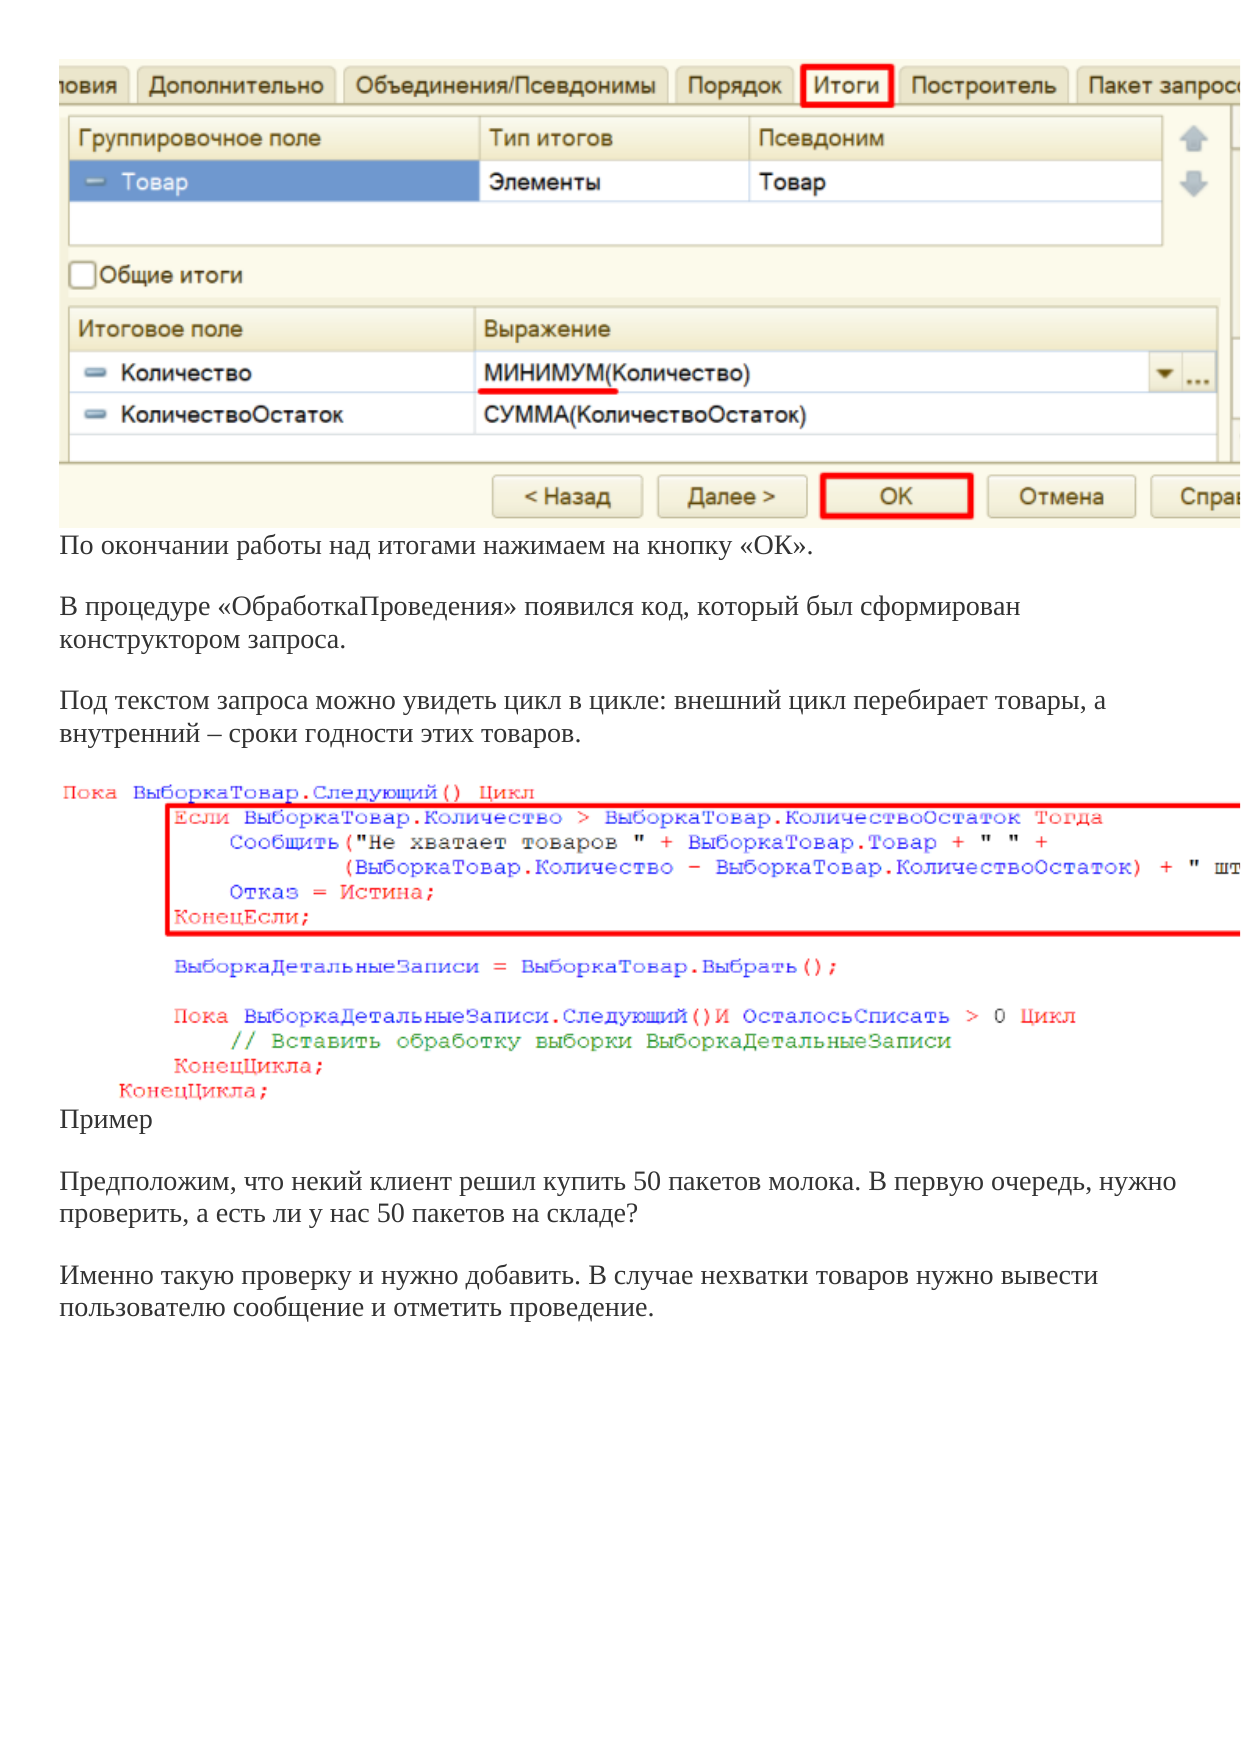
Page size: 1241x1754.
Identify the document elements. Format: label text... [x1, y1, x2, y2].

text В процедуре «ОбработкаПроведения» появился код, который был сформирован конструктором запроса. [59, 589, 1181, 654]
text Предположим, что некий клиент решил купить 50 пакетов молока. В первую очередь, нужно проверить, а есть ли у нас 50 пакетов на складе? [59, 1164, 1181, 1229]
text Под текстом запроса можно увидеть цикл в цикле: внешний цикл перебирает товары, а внутренний – сроки годности этих товаров. [59, 683, 1181, 748]
picture [59, 59, 1241, 528]
text Именно такую проверку и нужно добавить. В случае нехватки товаров нужно вывести пользователю сообщение и отметить проведение. [59, 1258, 1181, 1323]
text По окончании работы над итогами нажимаем на кнопку «ОК». [59, 528, 1181, 560]
text Пример [59, 1103, 1181, 1135]
picture [59, 777, 1241, 1103]
